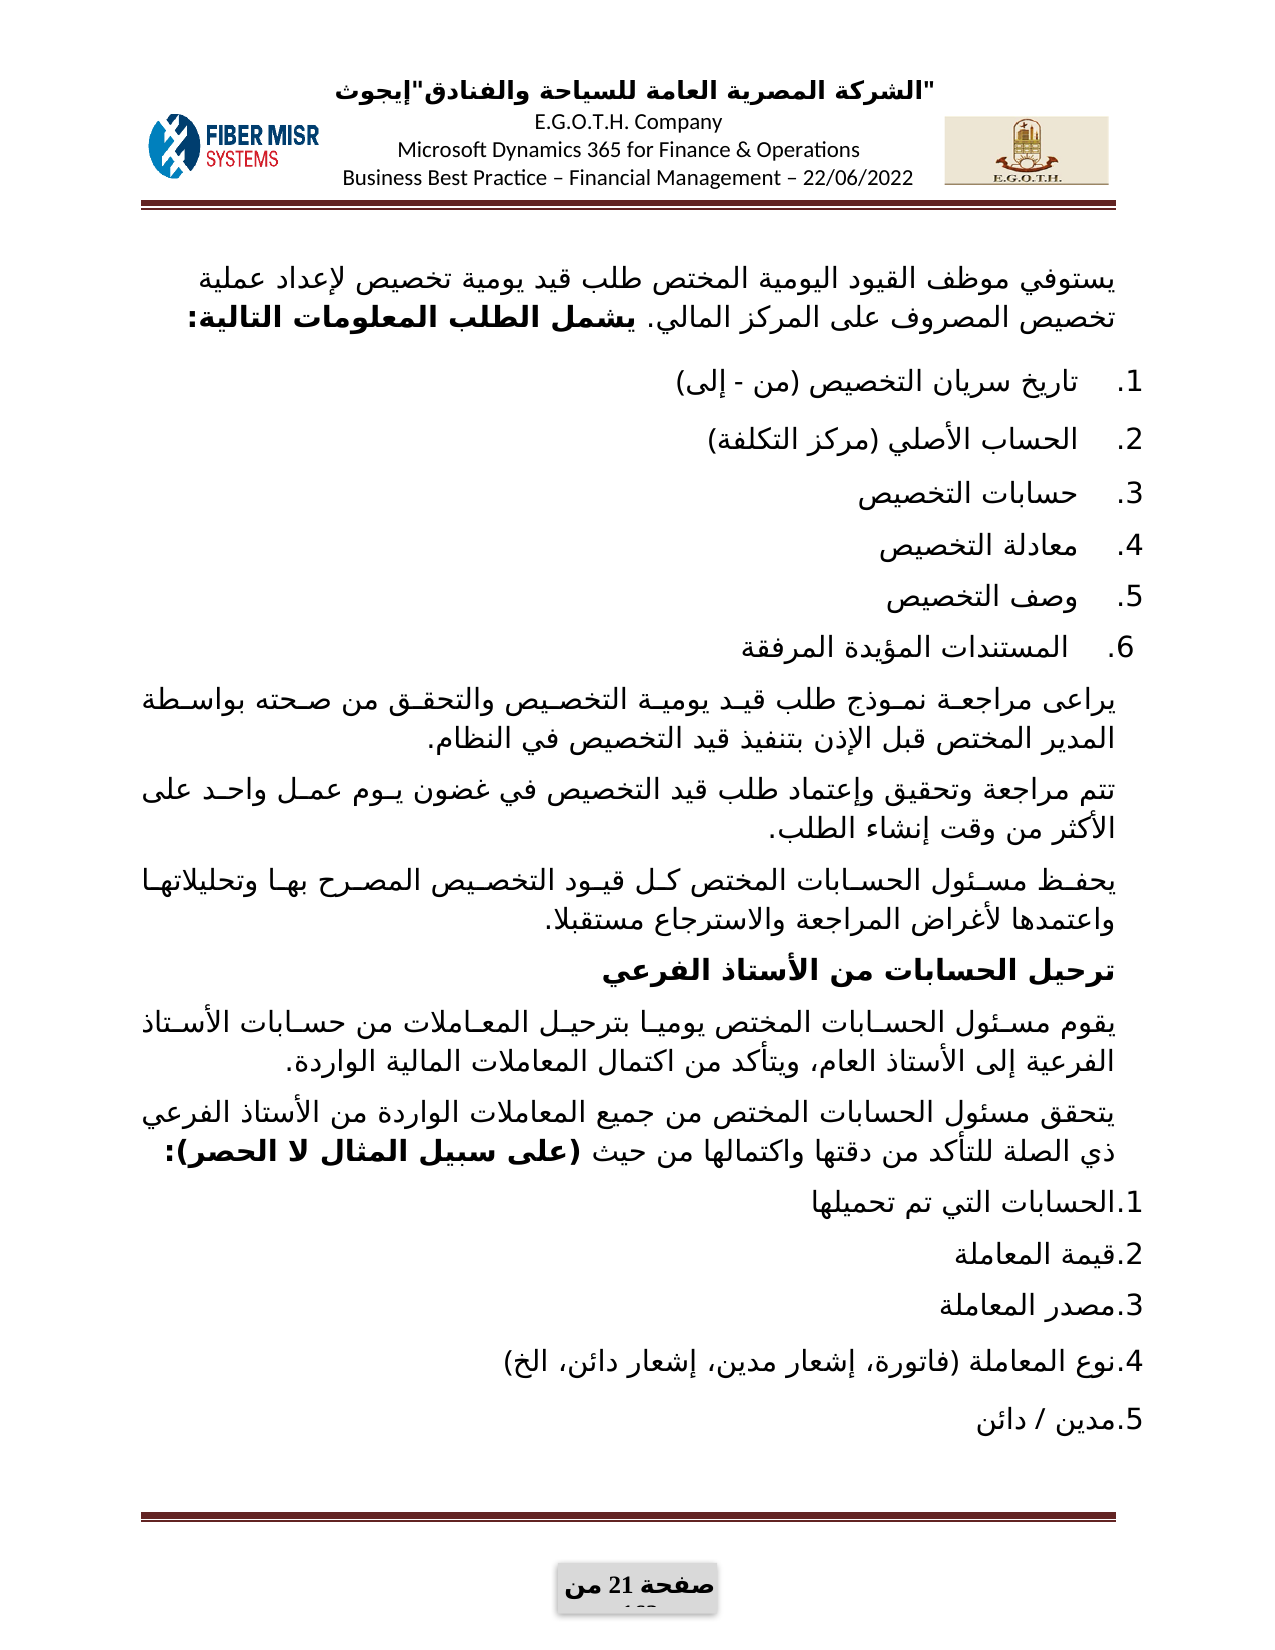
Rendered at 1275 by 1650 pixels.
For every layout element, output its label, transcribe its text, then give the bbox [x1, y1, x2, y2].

list مدين / دائن [141, 1398, 1116, 1438]
text يستوفي موظف القيود اليومية المختص طلب قيد يومية تخصيص لإعداد عملية تخصيص المصروف على المركز المالي. يشمل الطلب المعلومات التالية: [141, 261, 1116, 334]
text يقوم مسئول الحسابات المختص يوميا بترحيل المعاملات من حسابات الأستاذ الفرعية إلى الأستاذ العام، ويتأكد من اكتمال المعاملات المالية الواردة. [141, 1005, 1116, 1078]
text تتم مراجعة وتحقيق وإعتماد طلب قيد التخصيص في غضون يوم عمل واحد على الأكثر من وقت إنشاء الطلب. [141, 773, 1116, 846]
text يتحقق مسئول الحسابات المختص من جميع المعاملات الواردة من الأستاذ الفرعي ذي الصلة للتأكد من دقتها واكتمالها من حيث (على سبيل المثال لا الحصر): [141, 1095, 1116, 1168]
list تاريخ سريان التخصيص (من - إلى) [141, 360, 1116, 400]
list الحساب الأصلي (مركز التكلفة) [141, 418, 1116, 458]
list مصدر المعاملة [141, 1289, 1116, 1323]
text ترحيل الحسابات من الأستاذ الفرعي [141, 953, 1116, 987]
text يحفظ مسئول الحسابات المختص كل قيود التخصيص المصرح بها وتحليلاتها واعتمدها لأغراض المراجعة والاسترجاع مستقبلا. [141, 863, 1116, 936]
picture [944, 116, 1109, 185]
list قيمة المعاملة [141, 1237, 1116, 1271]
text يراعى مراجعة نموذج طلب قيد يومية التخصيص والتحقق من صحته بواسطة المدير المختص قبل الإذن بتنفيذ قيد التخصيص في النظام. [141, 682, 1116, 755]
list نوع المعاملة (فاتورة، إشعار مدين، إشعار دائن، الخ) [141, 1340, 1116, 1380]
list الحسابات التي تم تحميلها [141, 1186, 1116, 1220]
picture [143, 104, 325, 186]
list معادلة التخصيص [141, 528, 1116, 562]
list حسابات التخصيص [141, 476, 1116, 510]
list وصف التخصيص [141, 579, 1116, 613]
list المستندات المؤيدة المرفقة [141, 631, 1107, 665]
